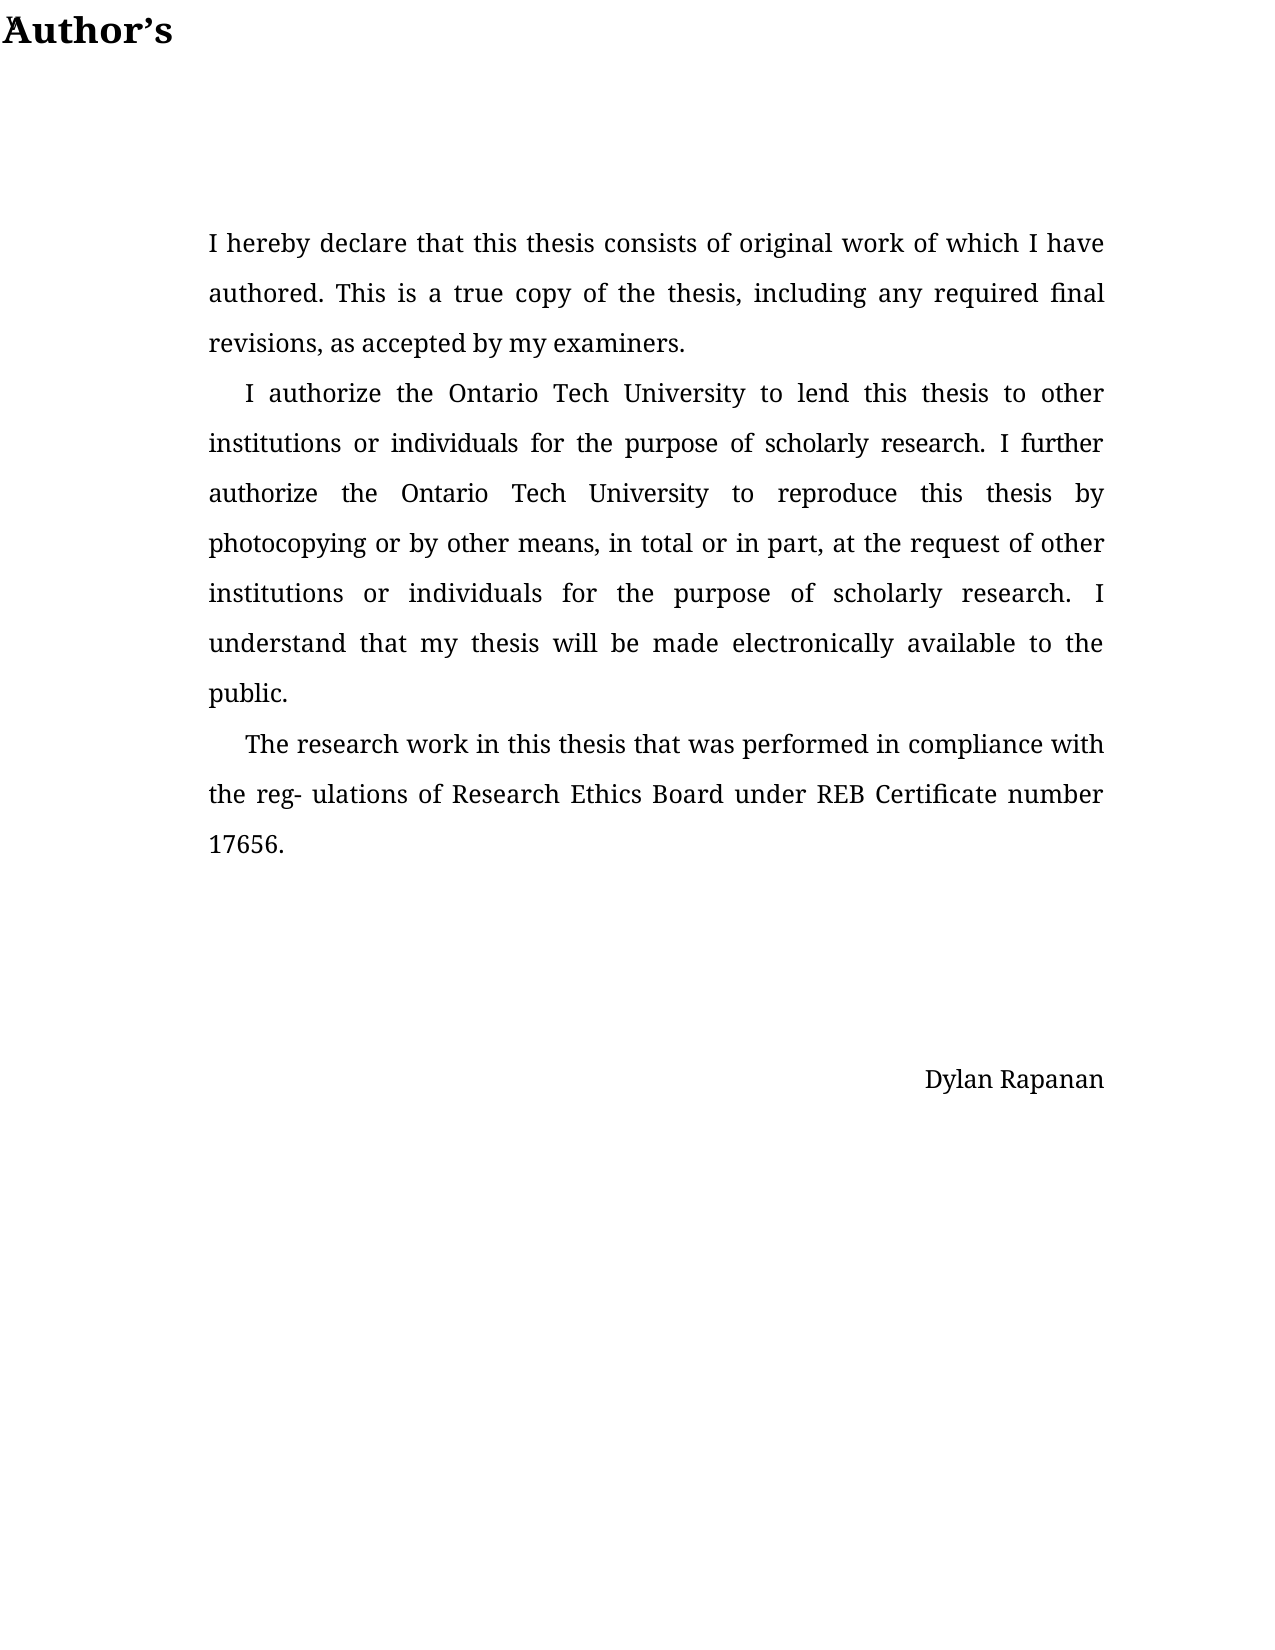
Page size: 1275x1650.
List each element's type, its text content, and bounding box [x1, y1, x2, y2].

text The research work in this thesis that was performed in compliance with the reg- ulations of Research Ethics Board under REB Certificate number 17656. [208, 726, 1105, 861]
text I hereby declare that this thesis consists of original work of which I have authored. This is a true copy of the thesis, including any required final revisions, as accepted by my examiners. [208, 226, 1105, 360]
text I authorize the Ontario Tech University to lend this thesis to other institutions or individuals for the purpose of scholarly research. I further authorize the Ontario Tech University to reproduce this thesis by photocopying or by other means, in total or in part, at the request of other institutions or individuals for the purpose of scholarly research. I understand that my thesis will be made electronically available to the public. [208, 376, 1105, 710]
text Dylan Rapanan [173, 1062, 1104, 1096]
